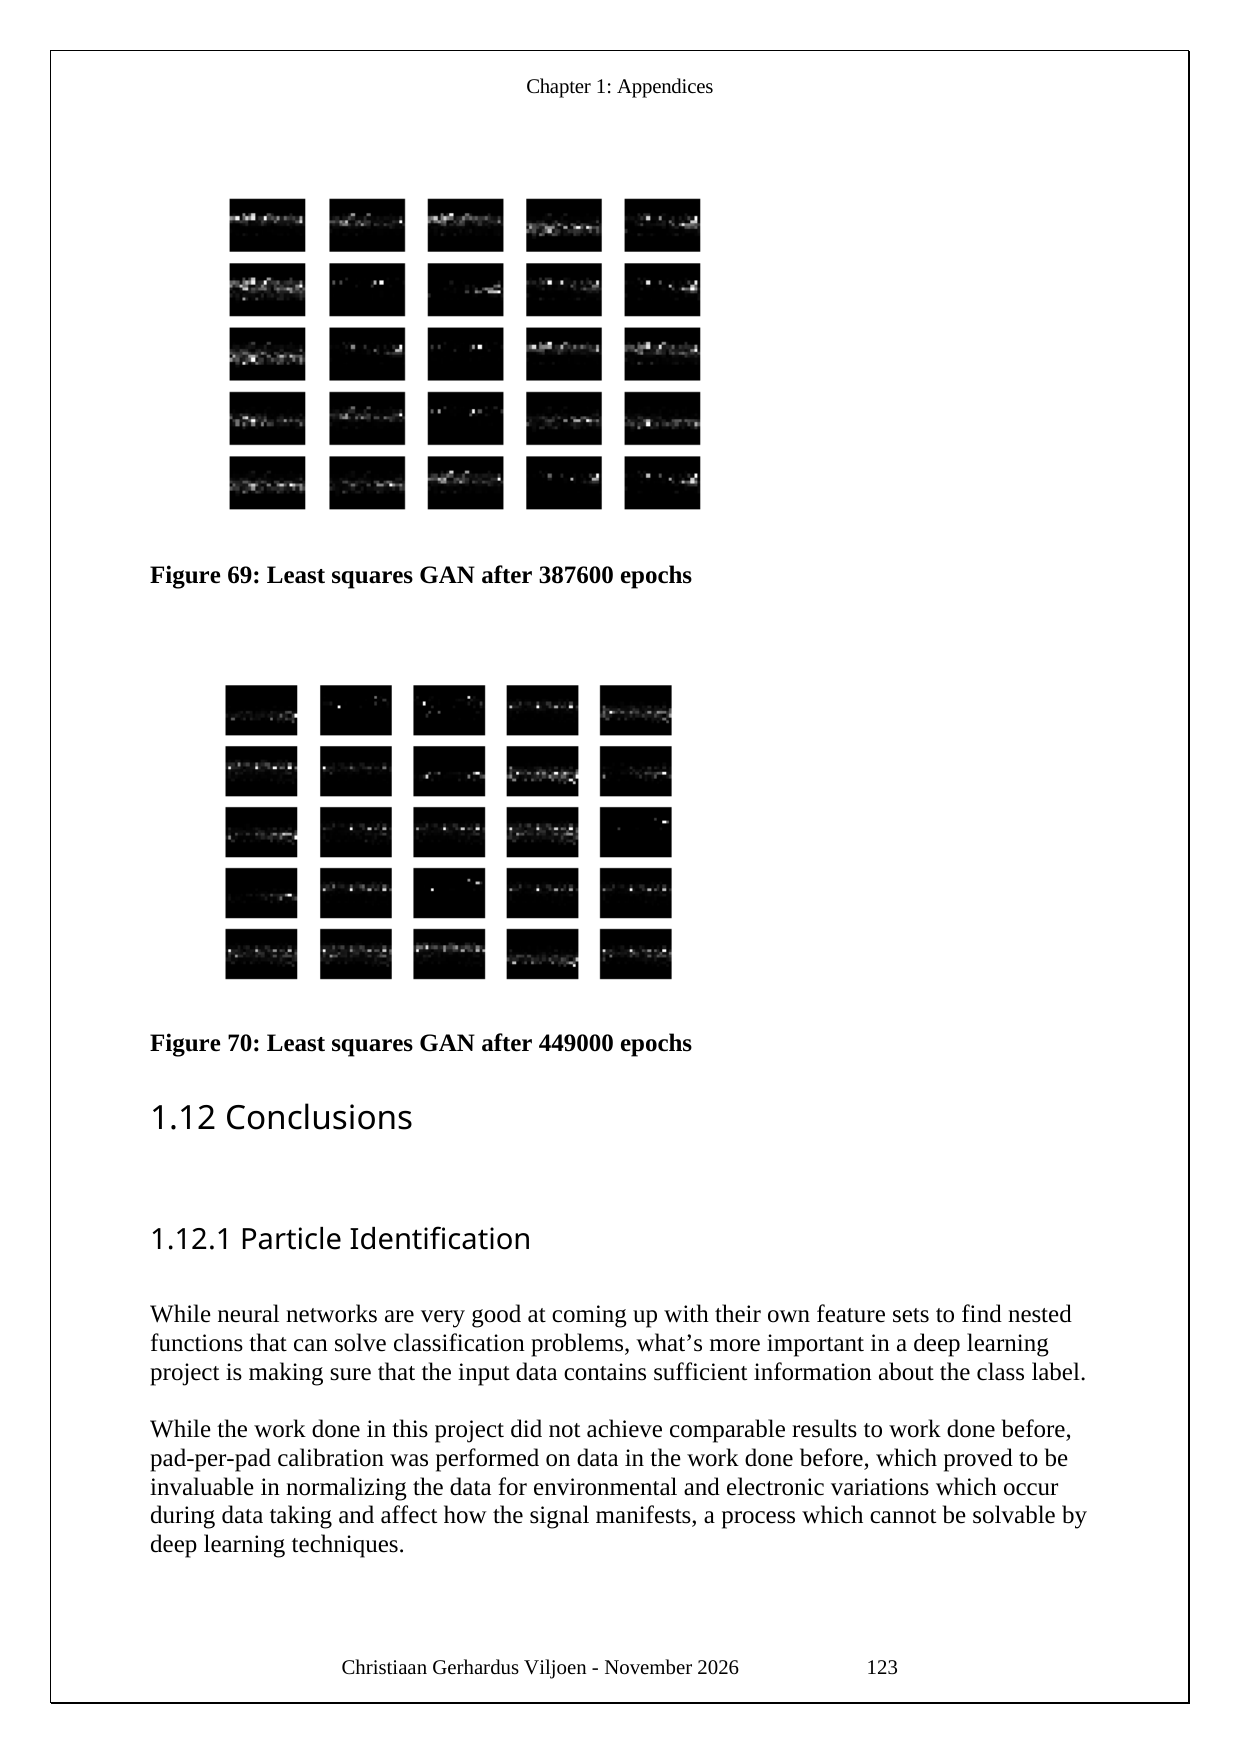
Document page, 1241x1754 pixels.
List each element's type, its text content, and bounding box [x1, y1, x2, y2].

text While the work done in this project did not achieve comparable results to work done before, pad-per-pad calibration was performed on data in the work done before, which proved to be invaluable in normalizing the data for environmental and electronic variations which occur during data taking and affect how the signal manifests, a process which cannot be solvable by deep learning techniques. [150, 1414, 1089, 1558]
subtitle Particle Identification [150, 1218, 1089, 1258]
picture [150, 150, 766, 561]
picture [150, 638, 734, 1028]
subtitle Conclusions [150, 1094, 1089, 1139]
text While neural networks are very good at coming up with their own feature sets to find nested functions that can solve classification problems, what’s more important in a deep learning project is making sure that the input data contains sufficient information about the class label. [150, 1299, 1089, 1385]
